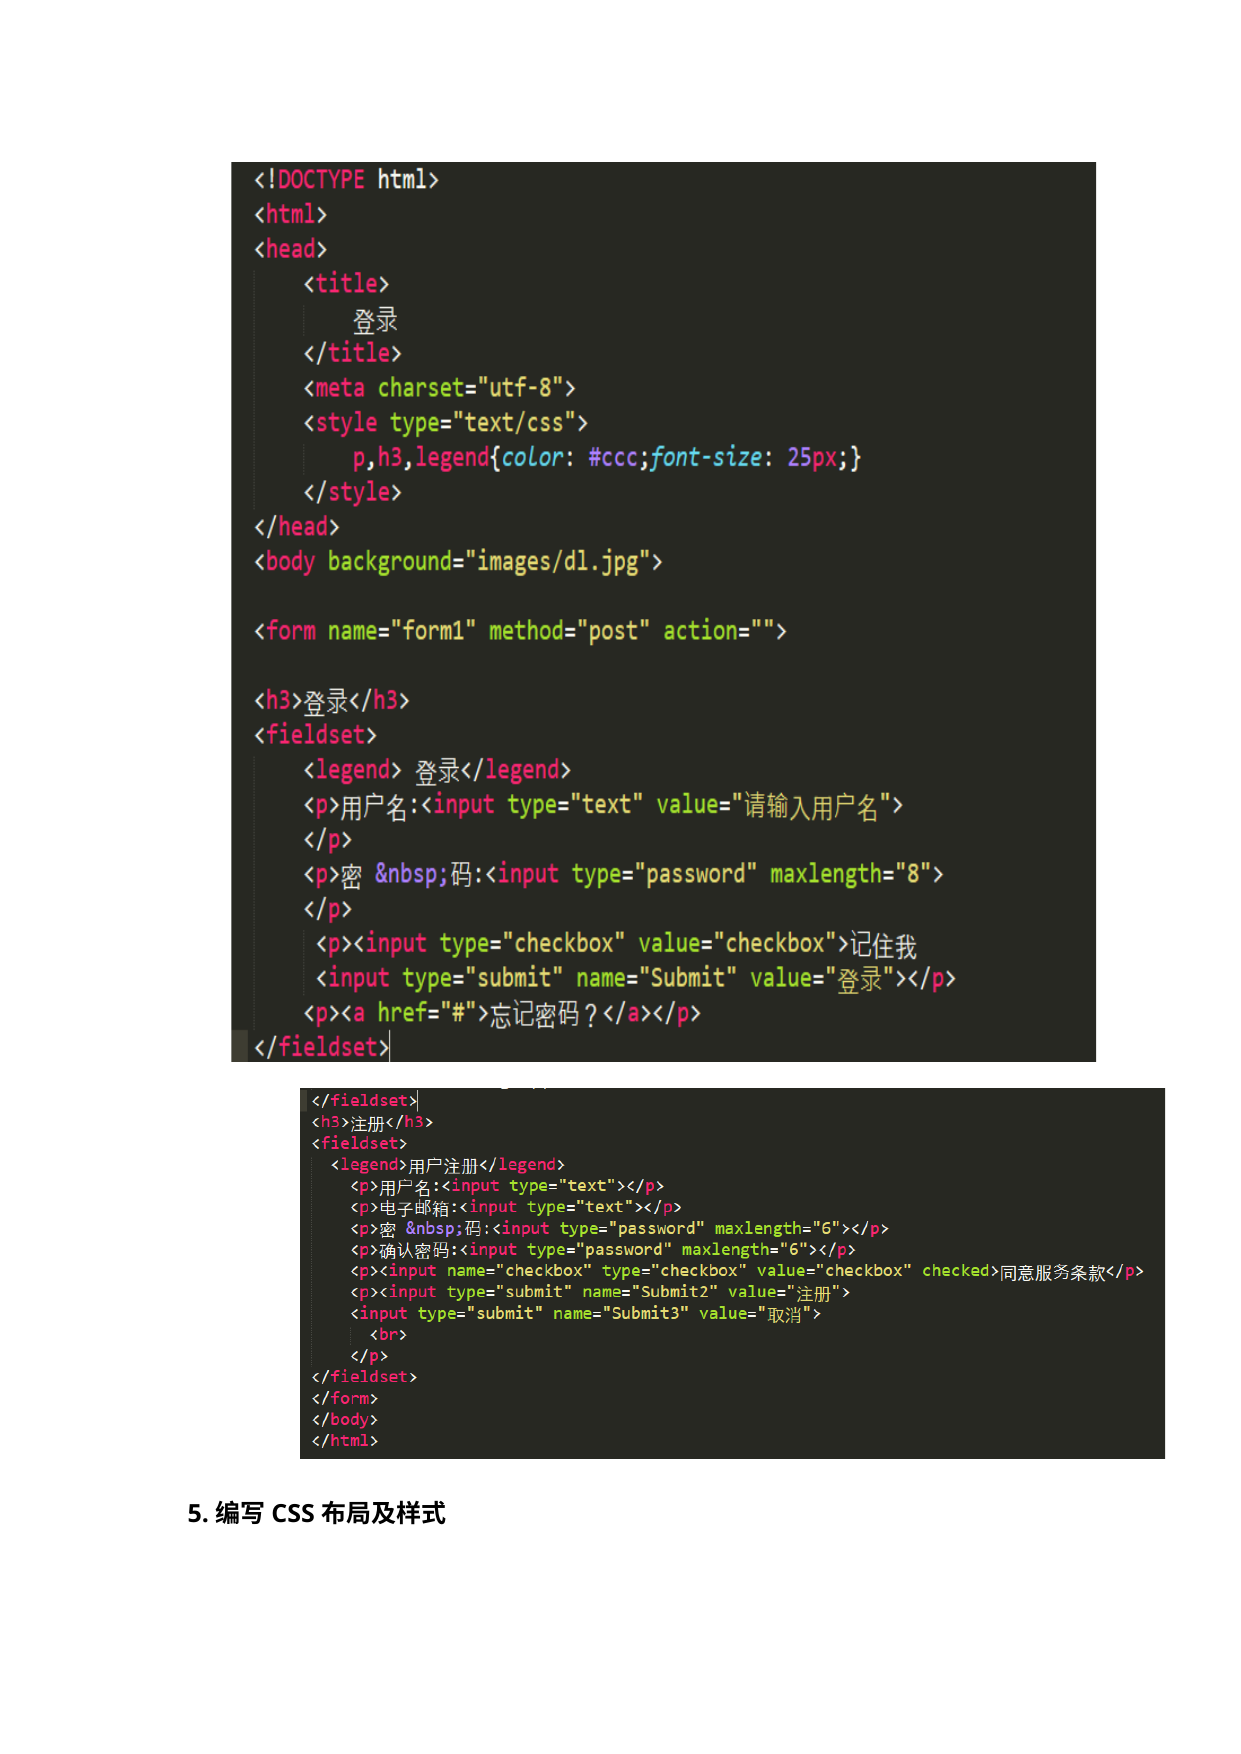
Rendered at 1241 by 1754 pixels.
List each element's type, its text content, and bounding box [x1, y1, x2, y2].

list 5. 编写 CSS 布局及样式 [187, 1479, 1053, 1544]
